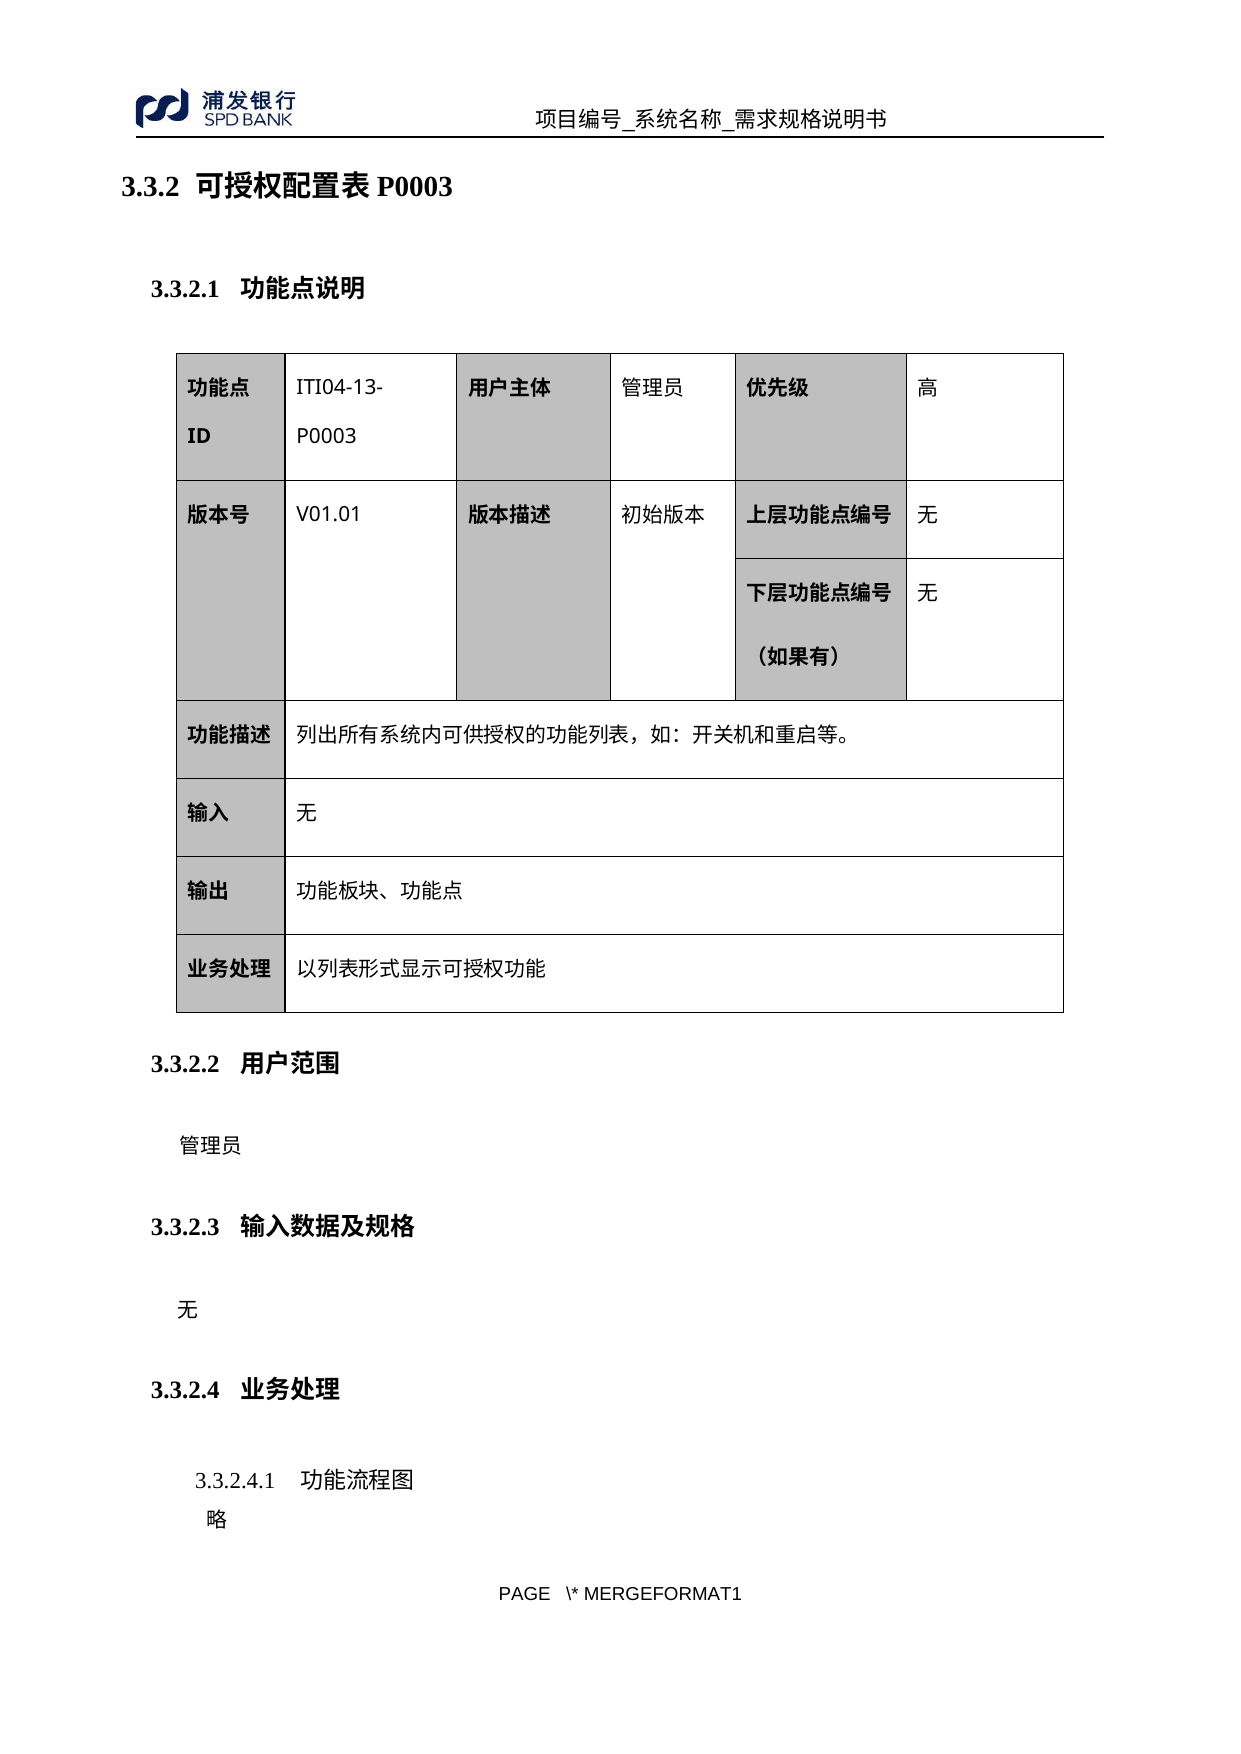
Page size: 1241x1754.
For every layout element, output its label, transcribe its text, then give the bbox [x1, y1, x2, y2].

table_cell 功能板块、功能点 [286, 857, 1063, 934]
table_cell 功能描述 [177, 701, 284, 778]
table_cell 输出 [177, 857, 284, 934]
text 无 [136, 1292, 1104, 1324]
table_header ITI04-13- P0003 [286, 354, 456, 480]
table_cell 无 [907, 559, 1063, 700]
table_cell V01.01 [286, 481, 456, 700]
table_header 管理员 [611, 354, 735, 480]
table_cell 版本号 [177, 481, 284, 700]
table_header 高 [907, 354, 1063, 480]
table_cell 上层功能点编号 [736, 481, 906, 558]
table_cell 下层功能点编号 （如果有） [736, 559, 906, 700]
picture [135, 88, 296, 128]
table_cell 初始版本 [611, 481, 735, 700]
table_cell 版本描述 [457, 481, 610, 700]
subtitle 功能流程图 [195, 1464, 1104, 1496]
table_cell 无 [907, 481, 1063, 558]
subtitle 用户范围 [151, 1029, 1104, 1094]
text 管理员 [136, 1128, 1104, 1161]
table_header 优先级 [736, 354, 906, 480]
subtitle 功能点说明 [151, 254, 1104, 319]
subtitle 输入数据及规格 [151, 1192, 1104, 1257]
table_cell 无 [286, 779, 1063, 856]
subtitle 业务处理 [151, 1356, 1104, 1421]
text 略 [136, 1502, 1104, 1535]
table_header 功能点ID [177, 354, 284, 480]
table_header 用户主体 [457, 354, 610, 480]
table_cell 输入 [177, 779, 284, 856]
table_cell 以列表形式显示可授权功能 [286, 935, 1063, 1012]
subtitle 可授权配置表 P0003 [121, 151, 1104, 216]
table_cell 列出所有系统内可供授权的功能列表，如：开关机和重启等。 [286, 701, 1063, 778]
table_cell 业务处理 [177, 935, 284, 1012]
